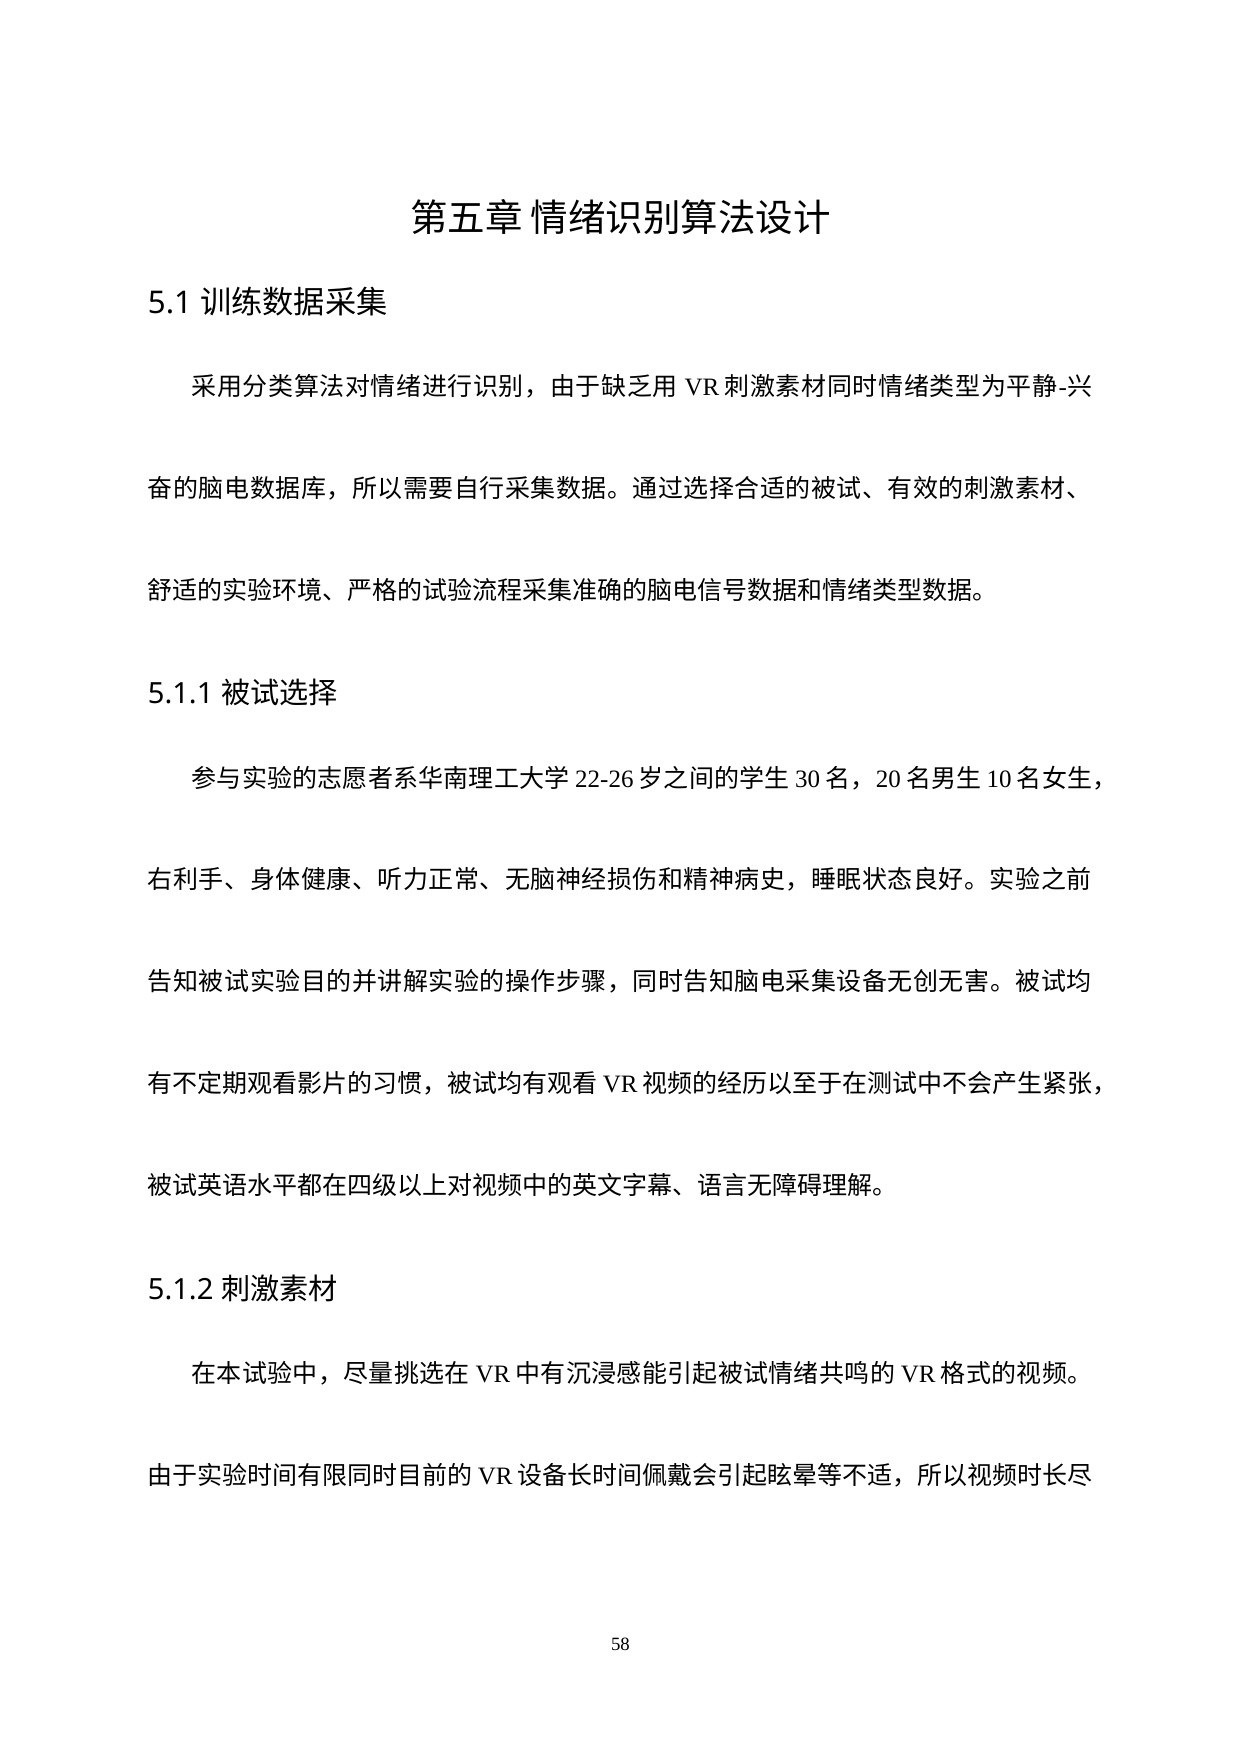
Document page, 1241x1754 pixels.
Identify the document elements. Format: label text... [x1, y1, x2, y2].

subtitle 第五章 情绪识别算法设计 [148, 181, 1092, 249]
subtitle 5.1.2 刺激素材 [148, 1253, 1092, 1321]
text 采用分类算法对情绪进行识别，由于缺乏用VR刺激素材同时情绪类型为平静-兴奋的脑电数据库，所以需要自行采集数据。通过选择合适的被试、有效的刺激素材、舒适的实验环境、严格的试验流程采集准确的脑电信号数据和情绪类型数据。 [148, 351, 1092, 622]
subtitle 5.1 训练数据采集 [148, 266, 1092, 334]
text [148, 1338, 1092, 1507]
subtitle 5.1.1 被试选择 [148, 657, 1092, 725]
text 参与实验的志愿者系华南理工大学22-26岁之间的学生30名，20名男生10名女生，右利手、身体健康、听力正常、无脑神经损伤和精神病史，睡眠状态良好。实验之前告知被试实验目的并讲解实验的操作步骤，同时告知脑电采集设备无创无害。被试均有不定期观看影片的习惯，被试均有观看VR视频的经历以至于在测试中不会产生紧张，被试英语水平都在四级以上对视频中的英文字幕、语言无障碍理解。 [148, 742, 1092, 1218]
